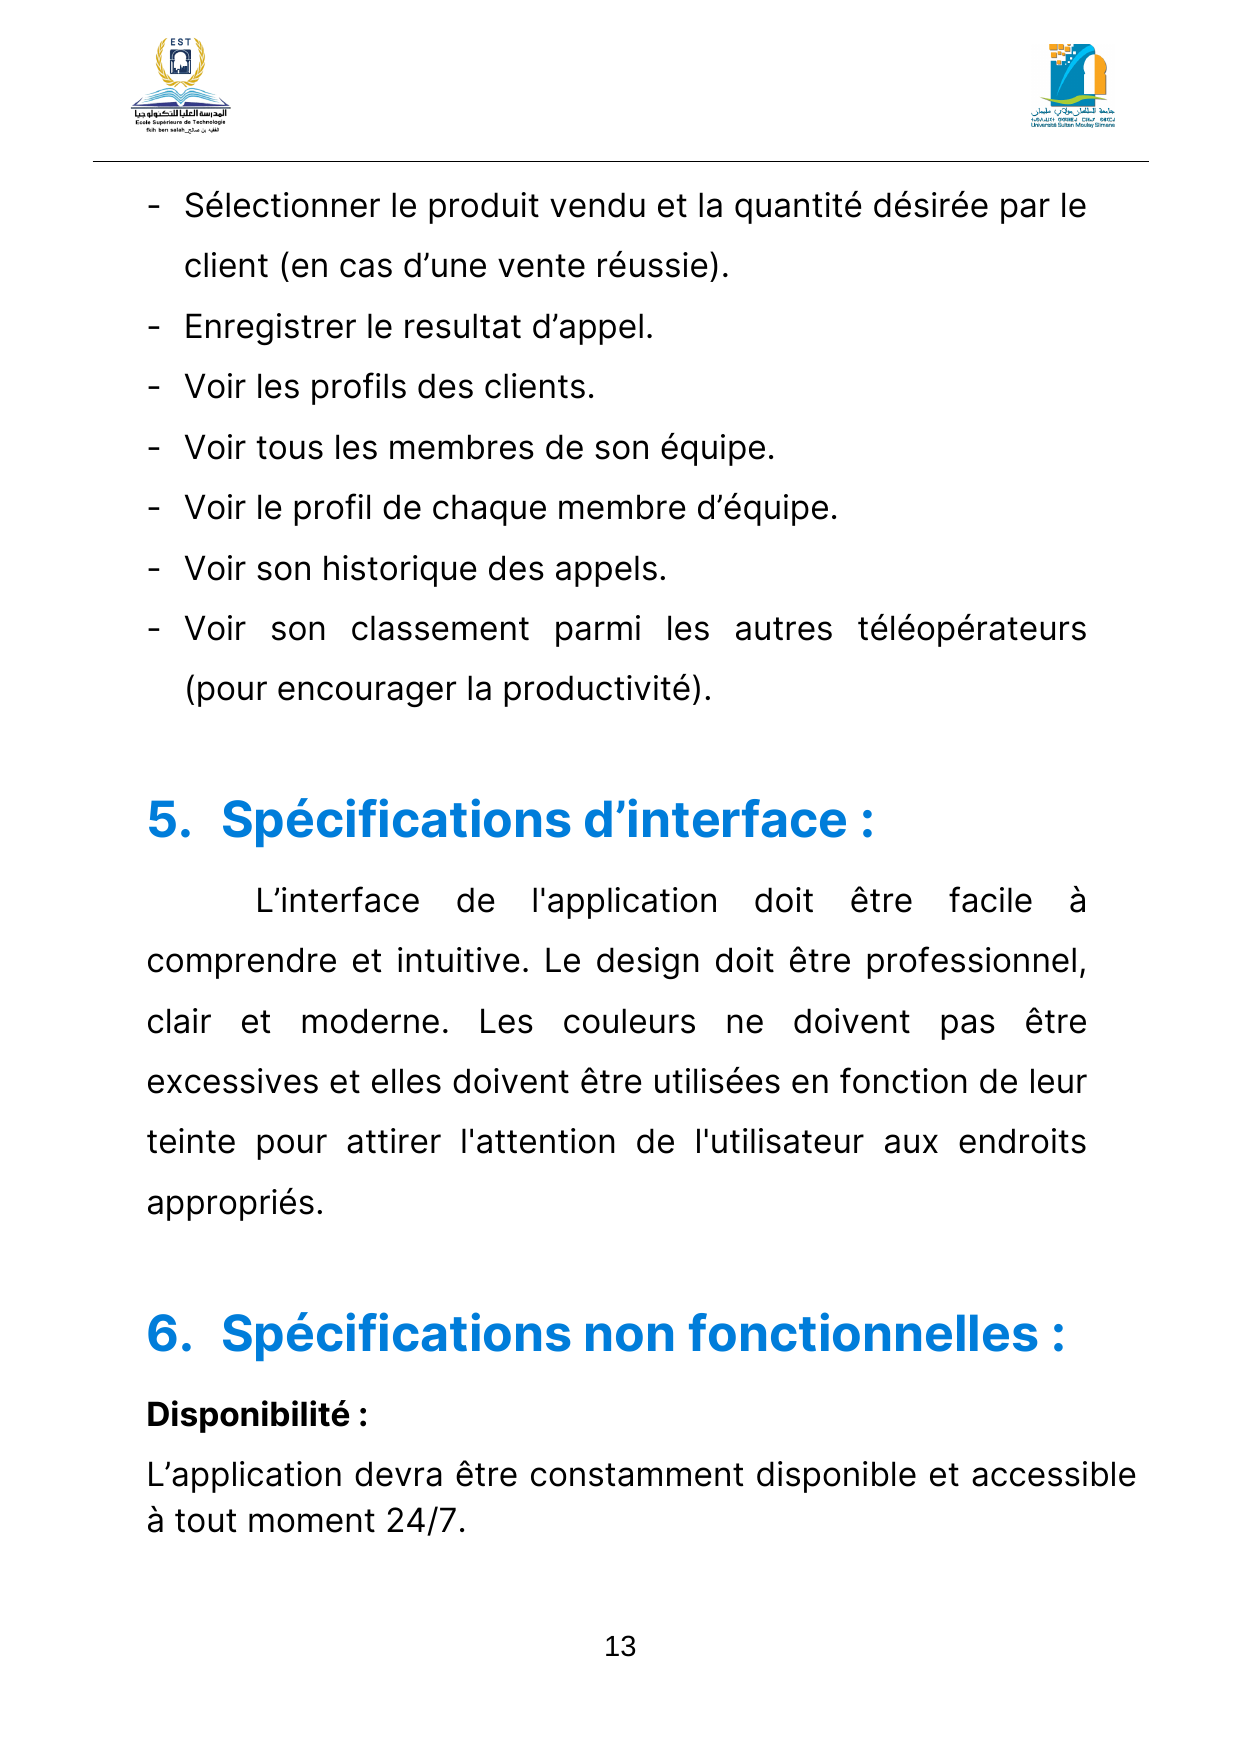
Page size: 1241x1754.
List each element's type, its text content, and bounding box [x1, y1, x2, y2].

list Spécifications d’interface : [146, 789, 1089, 850]
list L’application devra être constamment disponible et accessible à tout moment 24/7. [146, 1454, 1138, 1541]
list Spécifications non fonctionnelles : [146, 1303, 1089, 1363]
picture [126, 23, 236, 149]
list Voir son historique des appels. [146, 548, 1089, 588]
list Sélectionner le produit vendu et la quantité désirée par le client (en cas d’une vente réussie). [146, 116, 1089, 286]
list Voir tous les membres de son équipe. [146, 427, 1089, 467]
list Enregistrer le resultat d’appel. [146, 306, 1089, 346]
list Disponibilité : [146, 1394, 1138, 1434]
list Voir le profil de chaque membre d’équipe. [146, 487, 1089, 527]
text L’interface de l'application doit être facile à comprendre et intuitive. Le design doit être professionnel, clair et moderne. Les couleurs ne doivent pas être excessives et elles doivent être utilisées en fonction de leur teinte pour attirer l'attention de l'utilisateur aux endroits appropriés. [146, 880, 1089, 1222]
list Voir les profils des clients. [146, 366, 1089, 407]
list Voir son classement parmi les autres téléopérateurs (pour encourager la productivité). [146, 608, 1089, 709]
picture [1031, 44, 1115, 128]
